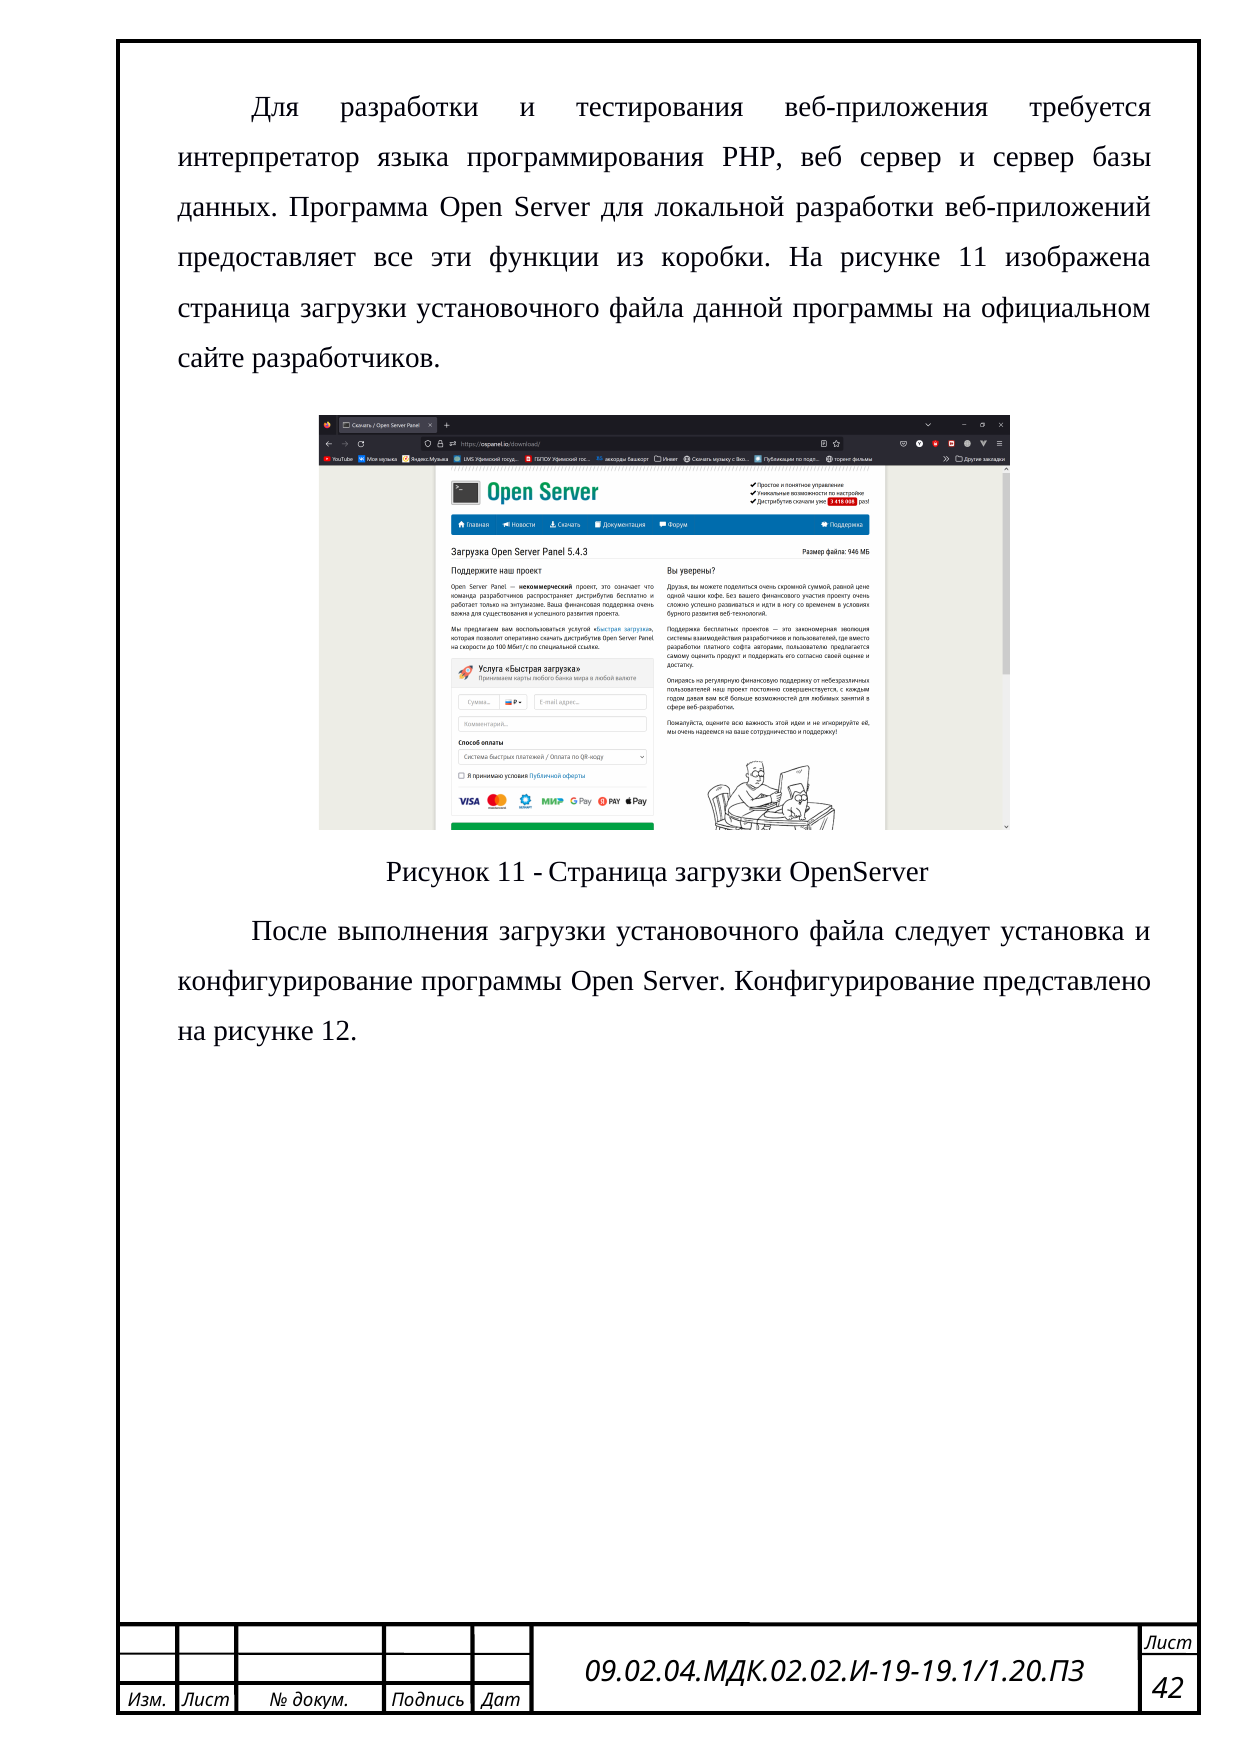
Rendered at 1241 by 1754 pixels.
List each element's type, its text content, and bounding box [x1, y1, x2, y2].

picture [318, 415, 1010, 830]
text Для разработки и тестирования веб-приложения требуется интерпретатор языка программирования PHP, веб сервер и сервер базы данных. Программа Open Server для локальной разработки веб-приложений предоставляет все эти функции из коробки. На рисунке 11 изображена страница загрузки установочного файла данной программы на официальном сайте разработчиков. [177, 89, 1152, 374]
text Страница загрузки OpenServer [177, 854, 1137, 888]
text После выполнения загрузки установочного файла следует установка и конфигурирование программы Open Server. Конфигурирование представлено на рисунке 12. [177, 913, 1152, 1047]
